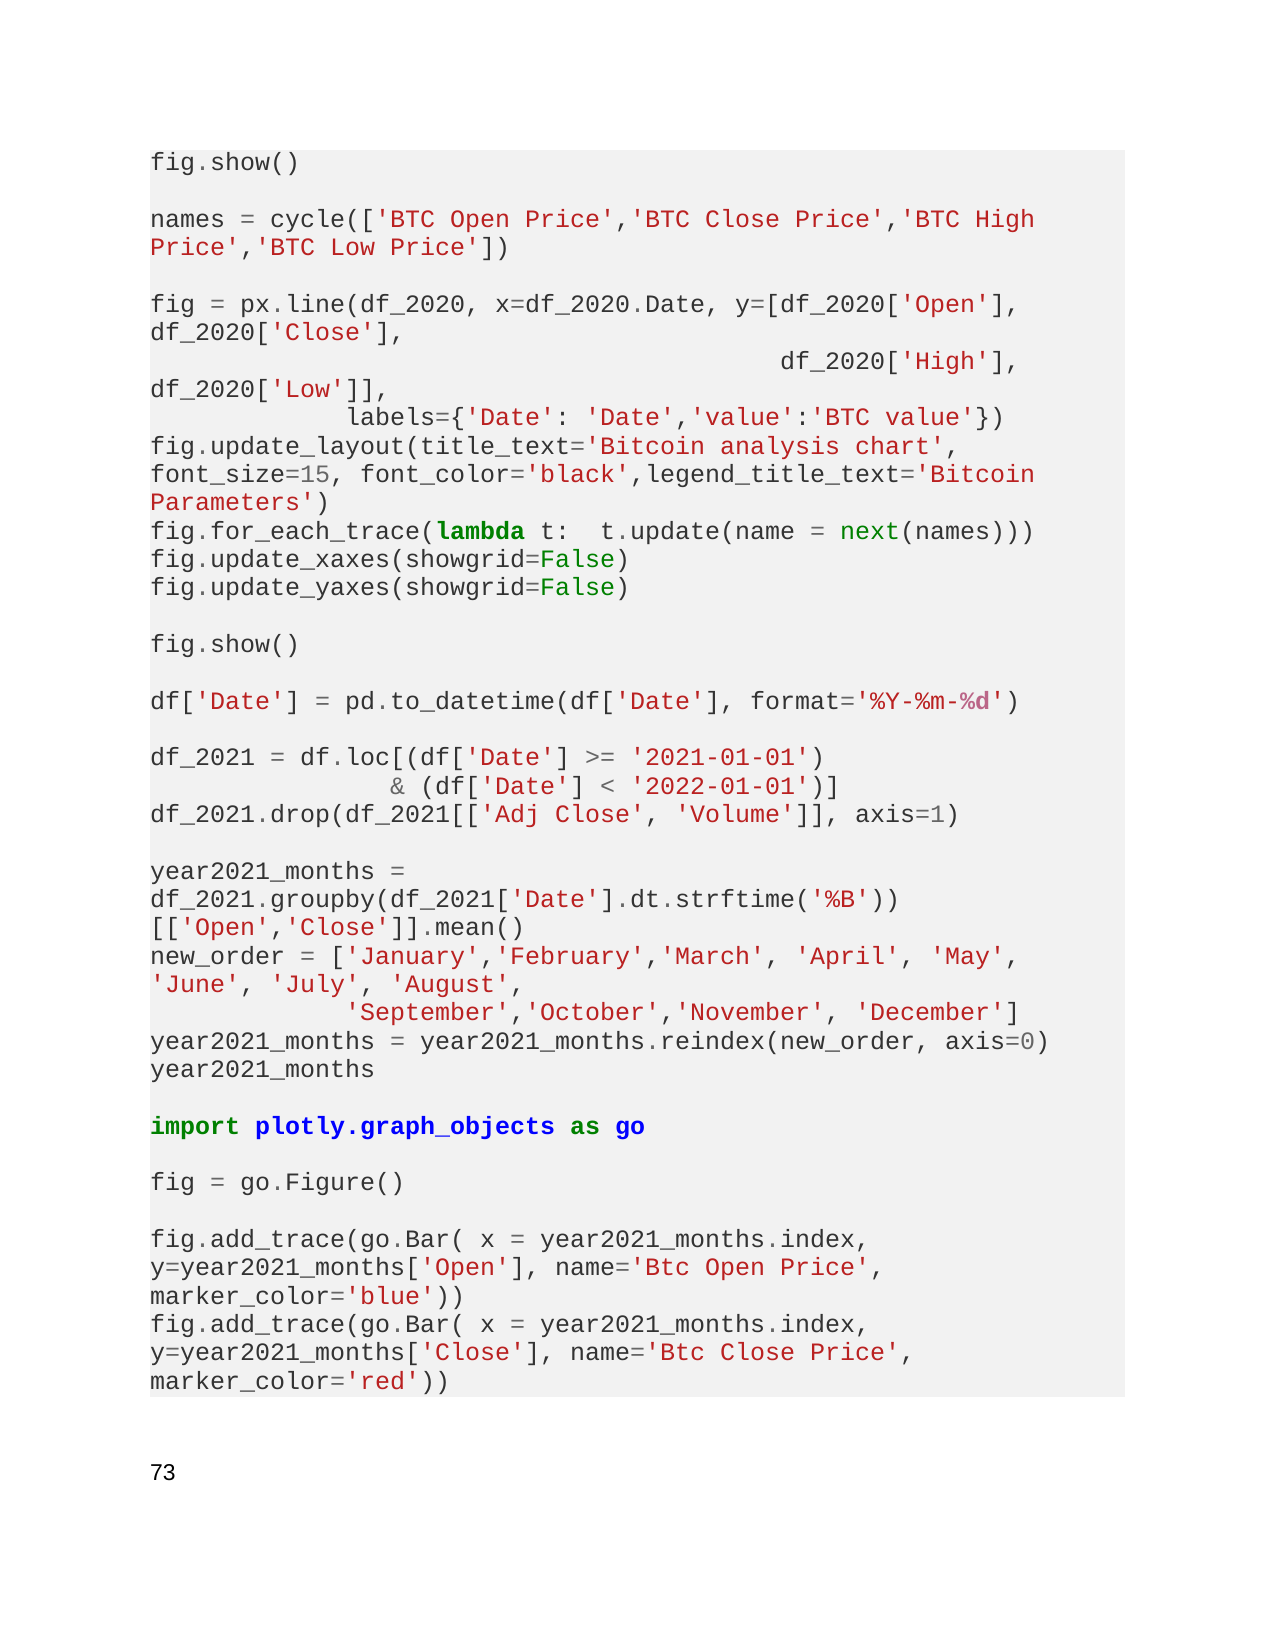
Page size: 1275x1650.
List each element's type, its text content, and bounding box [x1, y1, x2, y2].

text fig = px.line(df_2020, x=df_2020.Date, y=[df_2020['Open'], df_2020['Close'], [150, 292, 1125, 348]
text new_order = ['January','February','March', 'April', 'May', 'June', 'July', 'August', [150, 943, 1125, 1000]
text year2021_months [150, 1057, 1125, 1085]
text df_2020['High'], df_2020['Low']], [150, 348, 1125, 405]
text fig.add_trace(go.Bar( x = year2021_months.index, y=year2021_months['Close'], name='Btc Close Price', marker_color='red')) [150, 1312, 1125, 1397]
text df_2021.drop(df_2021[['Adj Close', 'Volume']], axis=1) [150, 802, 1125, 830]
text labels={'Date': 'Date','value':'BTC value'}) [150, 405, 1125, 433]
text year2021_months = year2021_months.reindex(new_order, axis=0) [150, 1028, 1125, 1057]
text df['Date'] = pd.to_datetime(df['Date'], format='%Y-%m-%d') [150, 688, 1125, 717]
text year2021_months = df_2021.groupby(df_2021['Date'].dt.strftime('%B'))[['Open','Close']].mean() [150, 858, 1125, 943]
text import plotly.graph_objects as go [150, 1113, 1125, 1142]
text fig.for_each_trace(lambda t: t.update(name = next(names))) [150, 518, 1125, 547]
text fig.add_trace(go.Bar( x = year2021_months.index, y=year2021_months['Open'], name='Btc Open Price', marker_color='blue')) [150, 1227, 1125, 1312]
text fig.show() [150, 150, 1125, 178]
text fig = go.Figure() [150, 1170, 1125, 1198]
text names = cycle(['BTC Open Price','BTC Close Price','BTC High Price','BTC Low Price']) [150, 207, 1125, 263]
text & (df['Date'] < '2022-01-01')] [150, 773, 1125, 802]
text fig.update_layout(title_text='Bitcoin analysis chart', font_size=15, font_color='black',legend_title_text='Bitcoin Parameters') [150, 433, 1125, 518]
text df_2021 = df.loc[(df['Date'] >= '2021-01-01') [150, 745, 1125, 773]
text fig.update_xaxes(showgrid=False) [150, 547, 1125, 575]
text 'September','October','November', 'December'] [150, 1000, 1125, 1028]
text fig.update_yaxes(showgrid=False) [150, 575, 1125, 603]
text fig.show() [150, 632, 1125, 660]
